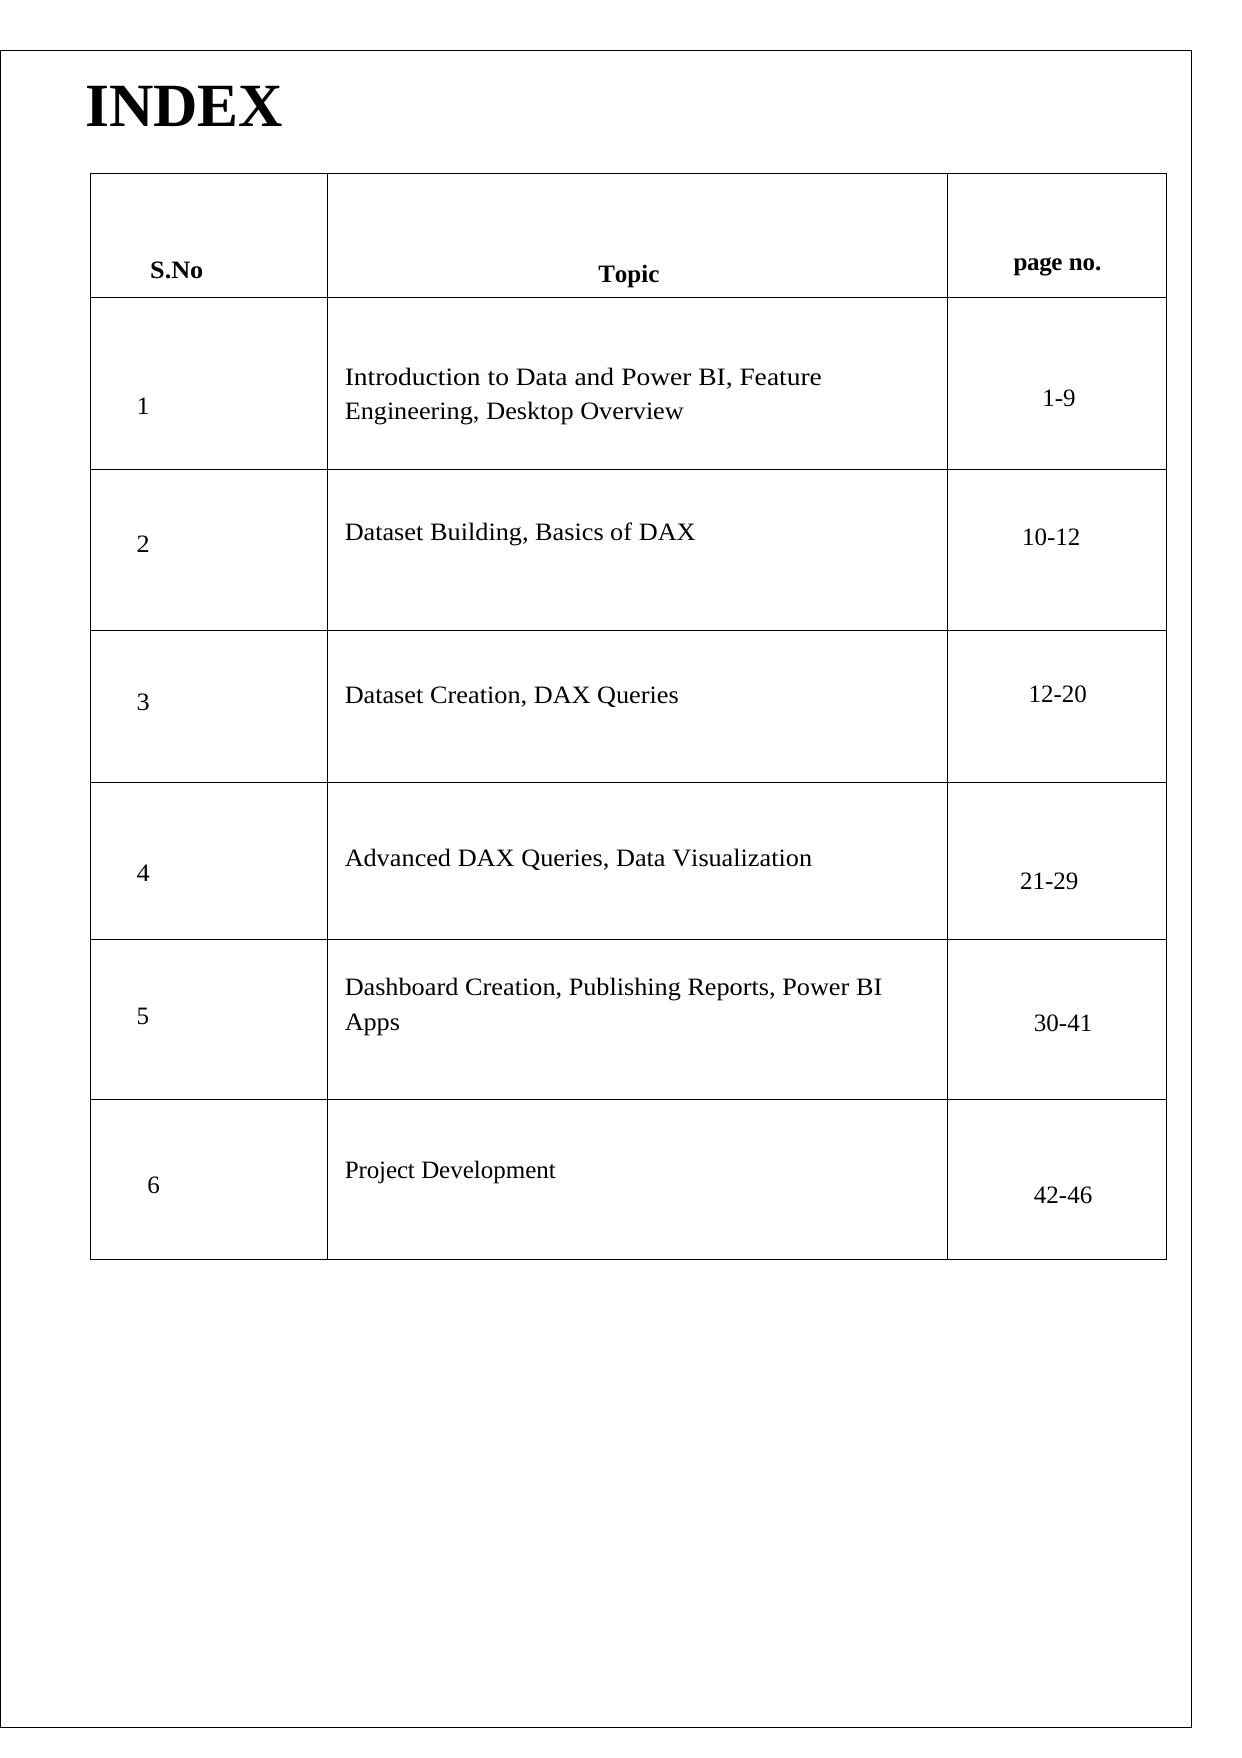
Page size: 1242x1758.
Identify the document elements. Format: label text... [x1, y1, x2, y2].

table_cell 12-20 [948, 631, 1166, 782]
table_cell Dataset Creation, DAX Queries [328, 631, 947, 782]
table_cell Dashboard Creation, Publishing Reports, Power BI Apps [328, 940, 947, 1098]
table_cell 1-9 [948, 298, 1166, 469]
table_cell 2 [91, 470, 327, 630]
table_cell 21-29 [948, 783, 1166, 938]
table_cell 3 [91, 631, 327, 782]
table_header page no. [948, 174, 1166, 297]
table_cell Introduction to Data and Power BI, Feature Engineering, Desktop Overview [328, 298, 947, 469]
table_cell Advanced DAX Queries, Data Visualization [328, 783, 947, 938]
table_header S.No [91, 174, 327, 297]
table_cell Project Development [328, 1100, 947, 1259]
table_header Topic [328, 174, 947, 297]
table_cell 6 [91, 1100, 327, 1259]
table_cell 42-46 [948, 1100, 1166, 1259]
table_cell 10-12 [948, 470, 1166, 630]
table_cell 4 [91, 783, 327, 938]
table_cell 30-41 [948, 940, 1166, 1098]
table_cell Dataset Building, Basics of DAX [328, 470, 947, 630]
table_cell 1 [91, 298, 327, 469]
text INDEX [85, 69, 1188, 139]
table_cell 5 [91, 940, 327, 1098]
